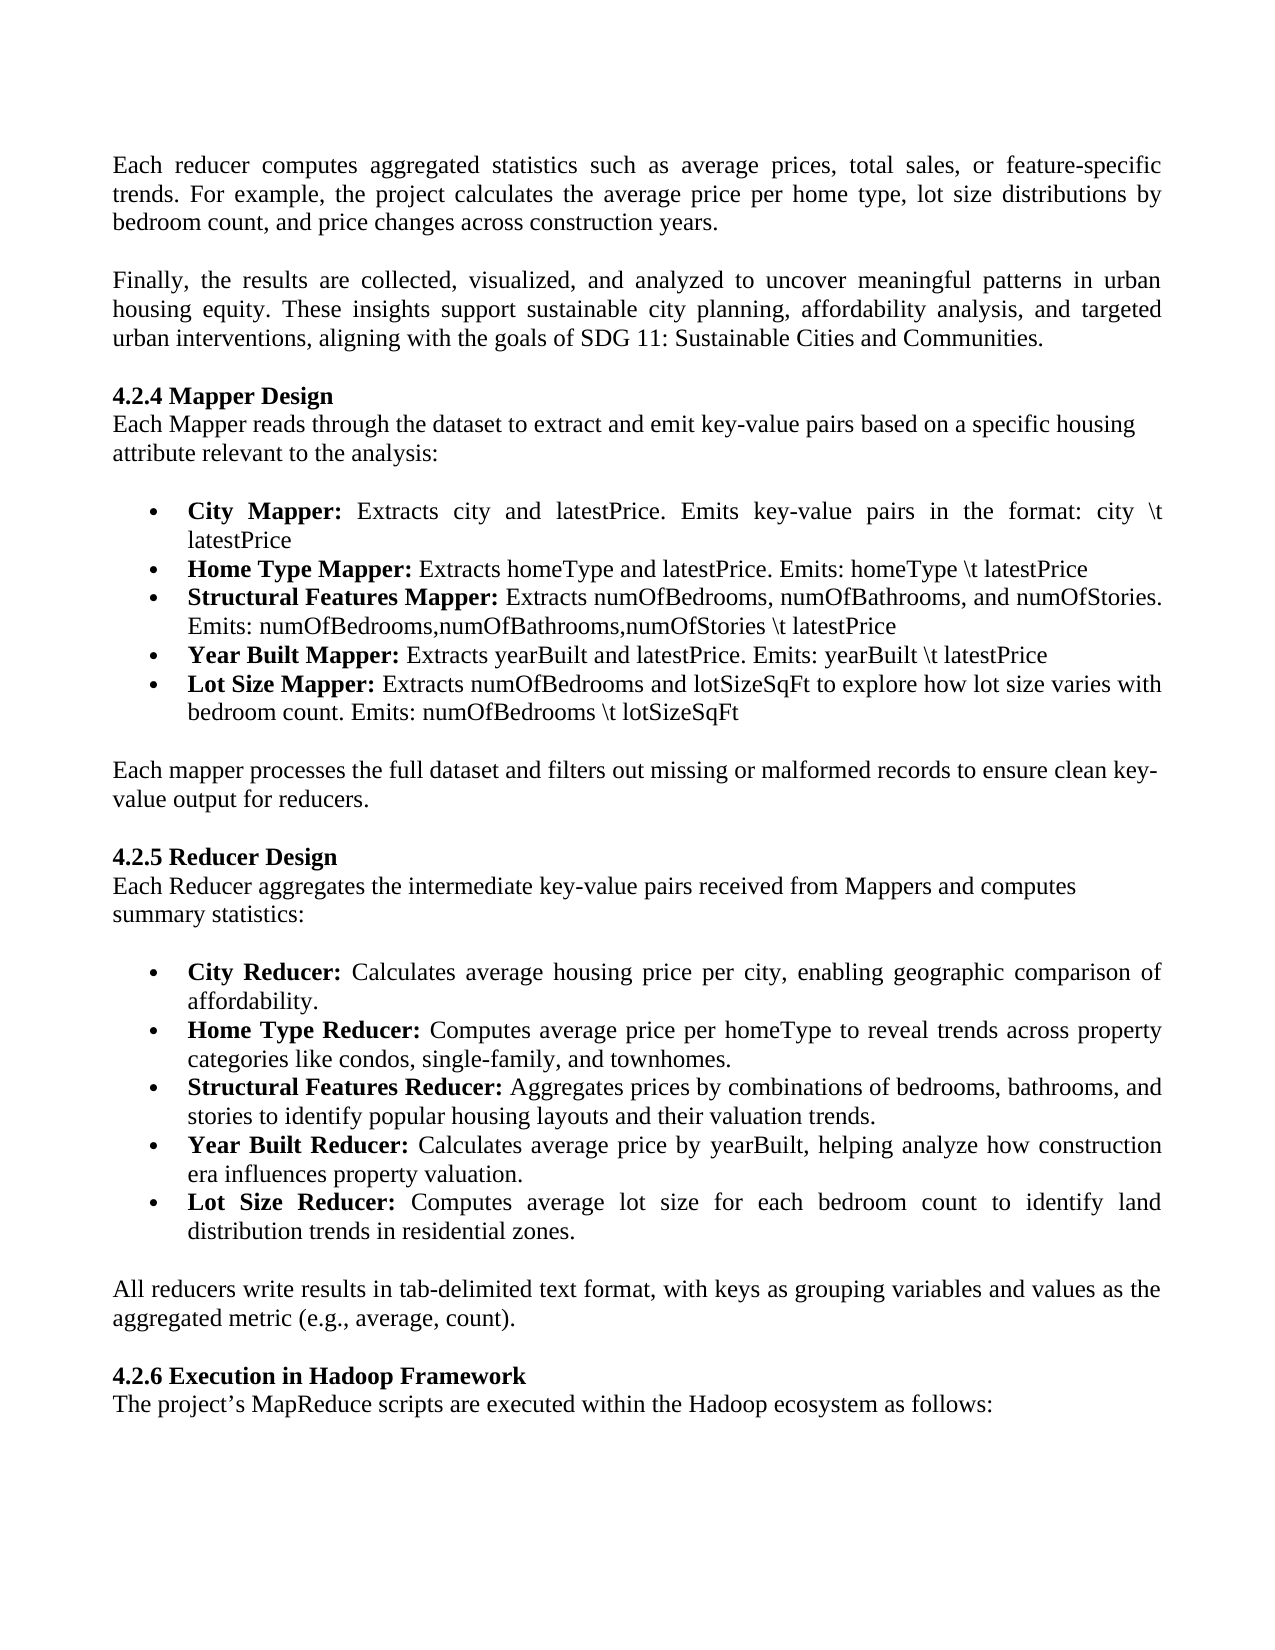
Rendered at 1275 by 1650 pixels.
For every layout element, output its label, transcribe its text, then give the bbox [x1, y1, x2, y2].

list Home Type Reducer: Computes average price per homeType to reveal trends across property categories like condos, single-family, and townhomes. [150, 1015, 1162, 1072]
text 4.2.5 Reducer Design [112, 842, 1162, 871]
list City Mapper: Extracts city and latestPrice. Emits key-value pairs in the format: city \t latestPrice [150, 496, 1162, 554]
list Home Type Mapper: Extracts homeType and latestPrice. Emits: homeType \t latestPrice [150, 554, 1162, 582]
list Structural Features Reducer: Aggregates prices by combinations of bedrooms, bathrooms, and stories to identify popular housing layouts and their valuation trends. [150, 1072, 1162, 1130]
list City Reducer: Calculates average housing price per city, enabling geographic comparison of affordability. [150, 957, 1162, 1015]
text All reducers write results in tab-delimited text format, with keys as grouping variables and values as the aggregated metric (e.g., average, count). [112, 1274, 1162, 1332]
text 4.2.6 Execution in Hadoop Framework [112, 1361, 1162, 1389]
list Year Built Reducer: Calculates average price by yearBuilt, helping analyze how construction era influences property valuation. [150, 1130, 1162, 1187]
list Lot Size Mapper: Extracts numOfBedrooms and lotSizeSqFt to explore how lot size varies with bedroom count. Emits: numOfBedrooms \t lotSizeSqFt [150, 669, 1162, 726]
text Each reducer computes aggregated statistics such as average prices, total sales, or feature-specific trends. For example, the project calculates the average price per home type, lot size distributions by bedroom count, and price changes across construction years. [112, 150, 1162, 236]
text Finally, the results are collected, visualized, and analyzed to uncover meaningful patterns in urban housing equity. These insights support sustainable city planning, affordability analysis, and targeted urban interventions, aligning with the goals of SDG 11: Sustainable Cities and Communities. [112, 265, 1162, 352]
text The project’s MapReduce scripts are executed within the Hadoop ecosystem as follows: [112, 1389, 1162, 1418]
list Year Built Mapper: Extracts yearBuilt and latestPrice. Emits: yearBuilt \t latestPrice [150, 640, 1162, 669]
text Each mapper processes the full dataset and filters out missing or malformed records to ensure clean key-value output for reducers. [112, 755, 1162, 813]
list Structural Features Mapper: Extracts numOfBedrooms, numOfBathrooms, and numOfStories. Emits: numOfBedrooms,numOfBathrooms,numOfStories \t latestPrice [150, 582, 1162, 640]
list Lot Size Reducer: Computes average lot size for each bedroom count to identify land distribution trends in residential zones. [150, 1187, 1162, 1245]
text 4.2.4 Mapper Design [112, 381, 1162, 409]
text Each Mapper reads through the dataset to extract and emit key-value pairs based on a specific housing attribute relevant to the analysis: [112, 409, 1162, 467]
text Each Reducer aggregates the intermediate key-value pairs received from Mappers and computes summary statistics: [112, 871, 1162, 928]
